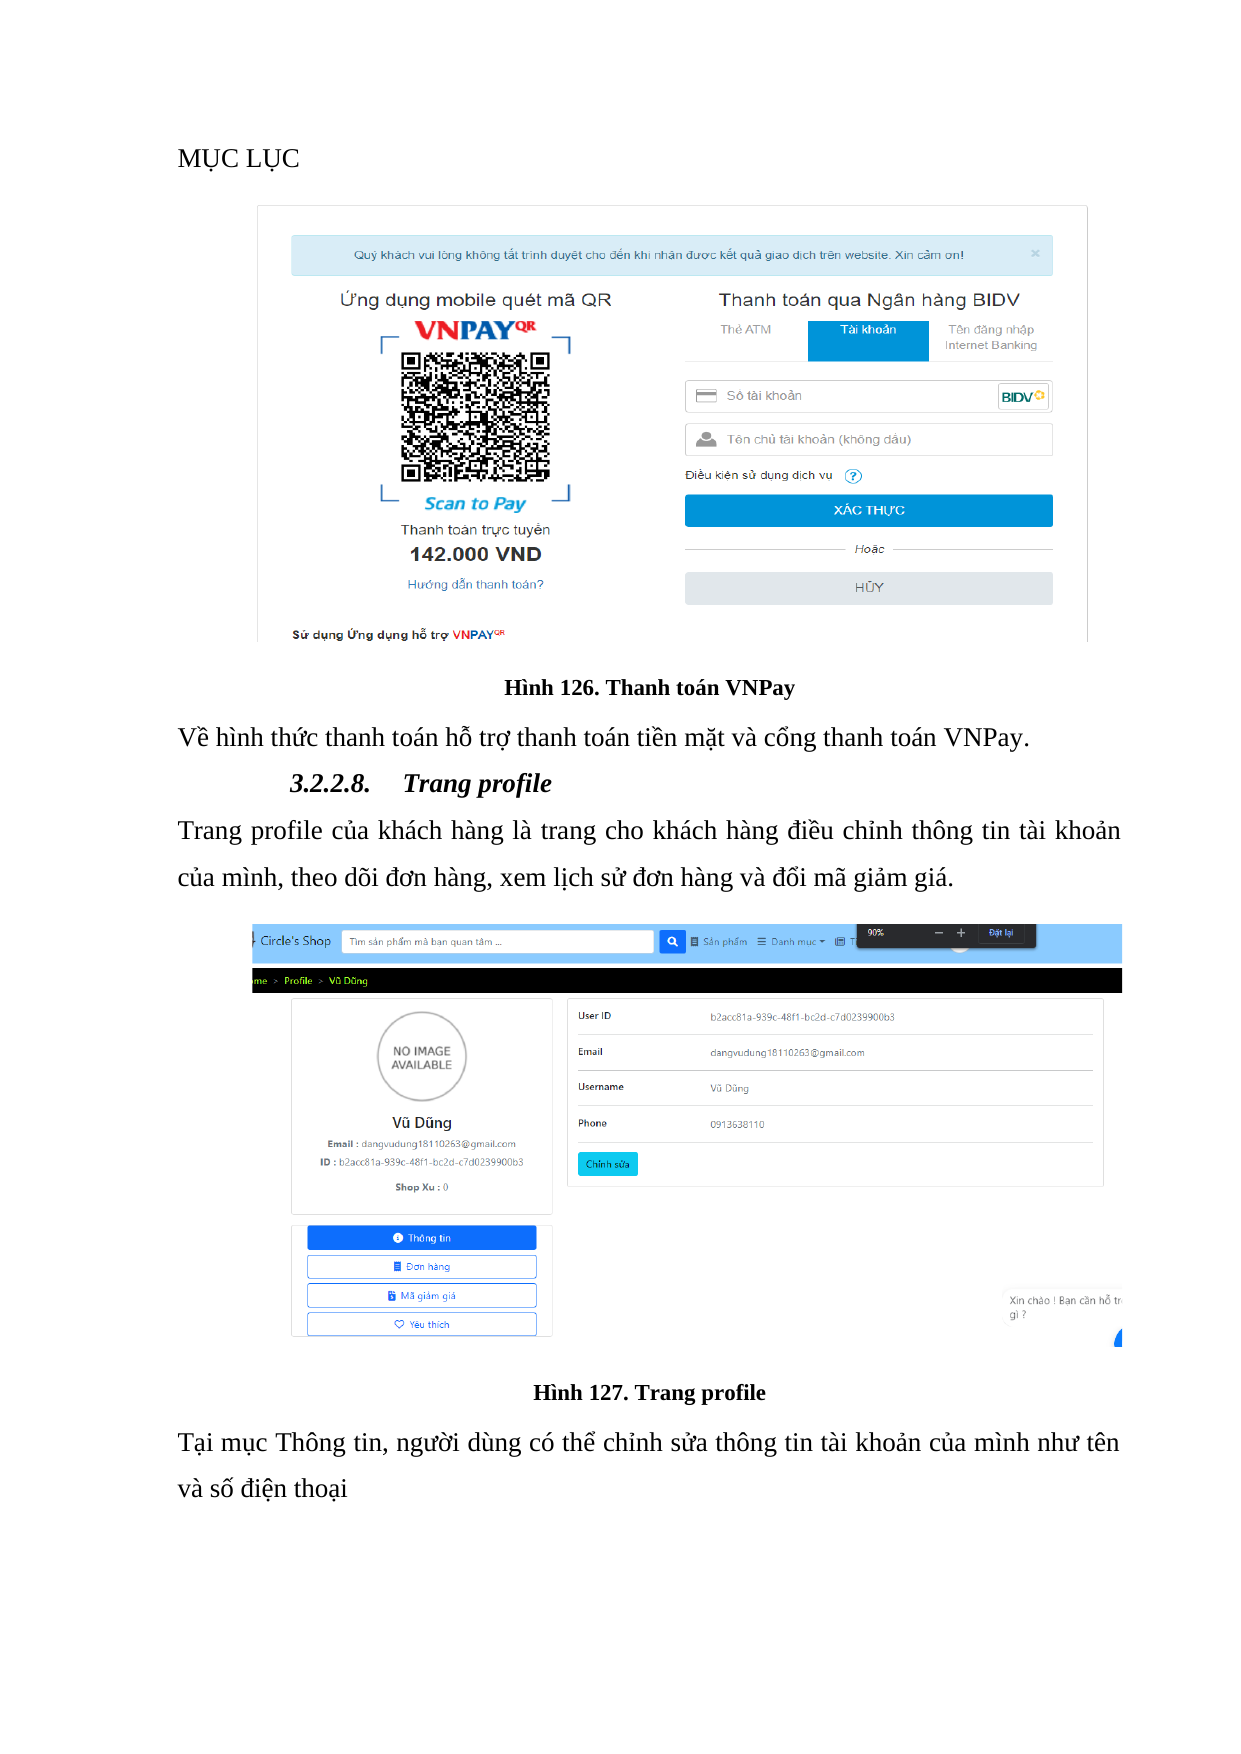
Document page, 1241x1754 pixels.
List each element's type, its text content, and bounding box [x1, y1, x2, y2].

picture [252, 924, 1123, 1347]
text Tại mục Thông tin, người dùng có thể chỉnh sửa thông tin tài khoản của mình như tên và số điện thoại [177, 1426, 1122, 1503]
list Về hình thức thanh toán hỗ trợ thanh toán tiền mặt và cổng thanh toán VNPay. [177, 721, 1122, 752]
list Trang profile [290, 768, 1122, 799]
list Trang profile của khách hàng là trang cho khách hàng điều chỉnh thông tin tài khoản của mình, theo dõi đơn hàng, xem lịch sử đơn hàng và đổi mã giảm giá. [177, 814, 1122, 892]
picture [252, 204, 1092, 642]
